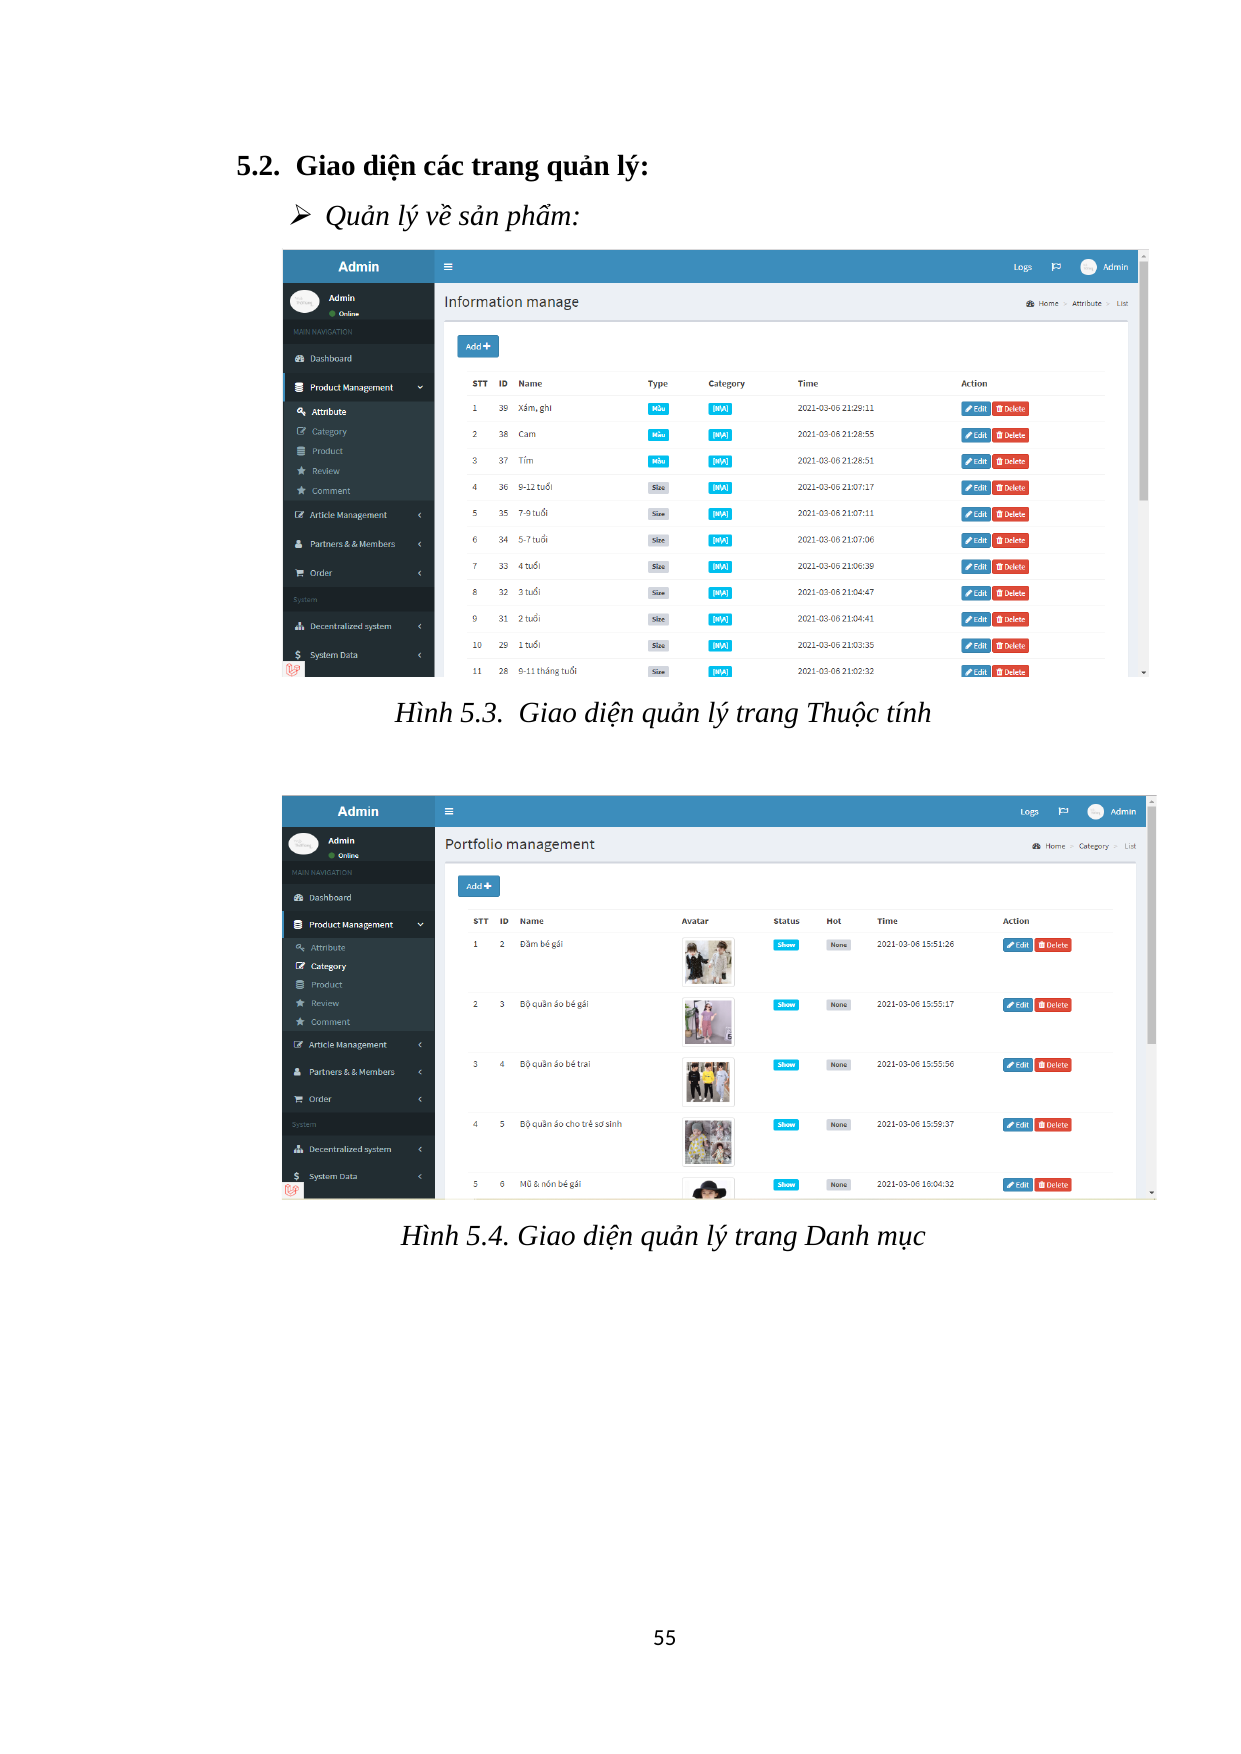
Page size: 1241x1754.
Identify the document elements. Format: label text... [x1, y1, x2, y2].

subtitle Hình 5.4. Giao diện quản lý trang Danh mục [207, 1218, 1122, 1252]
list Quản lý về sản phẩm: [287, 198, 1122, 232]
subtitle Hình 5.3. Giao diện quản lý trang Thuộc tính [207, 695, 1122, 728]
list Giao diện các trang quản lý: [236, 148, 1122, 181]
picture [281, 795, 1157, 1200]
picture [281, 248, 1149, 677]
